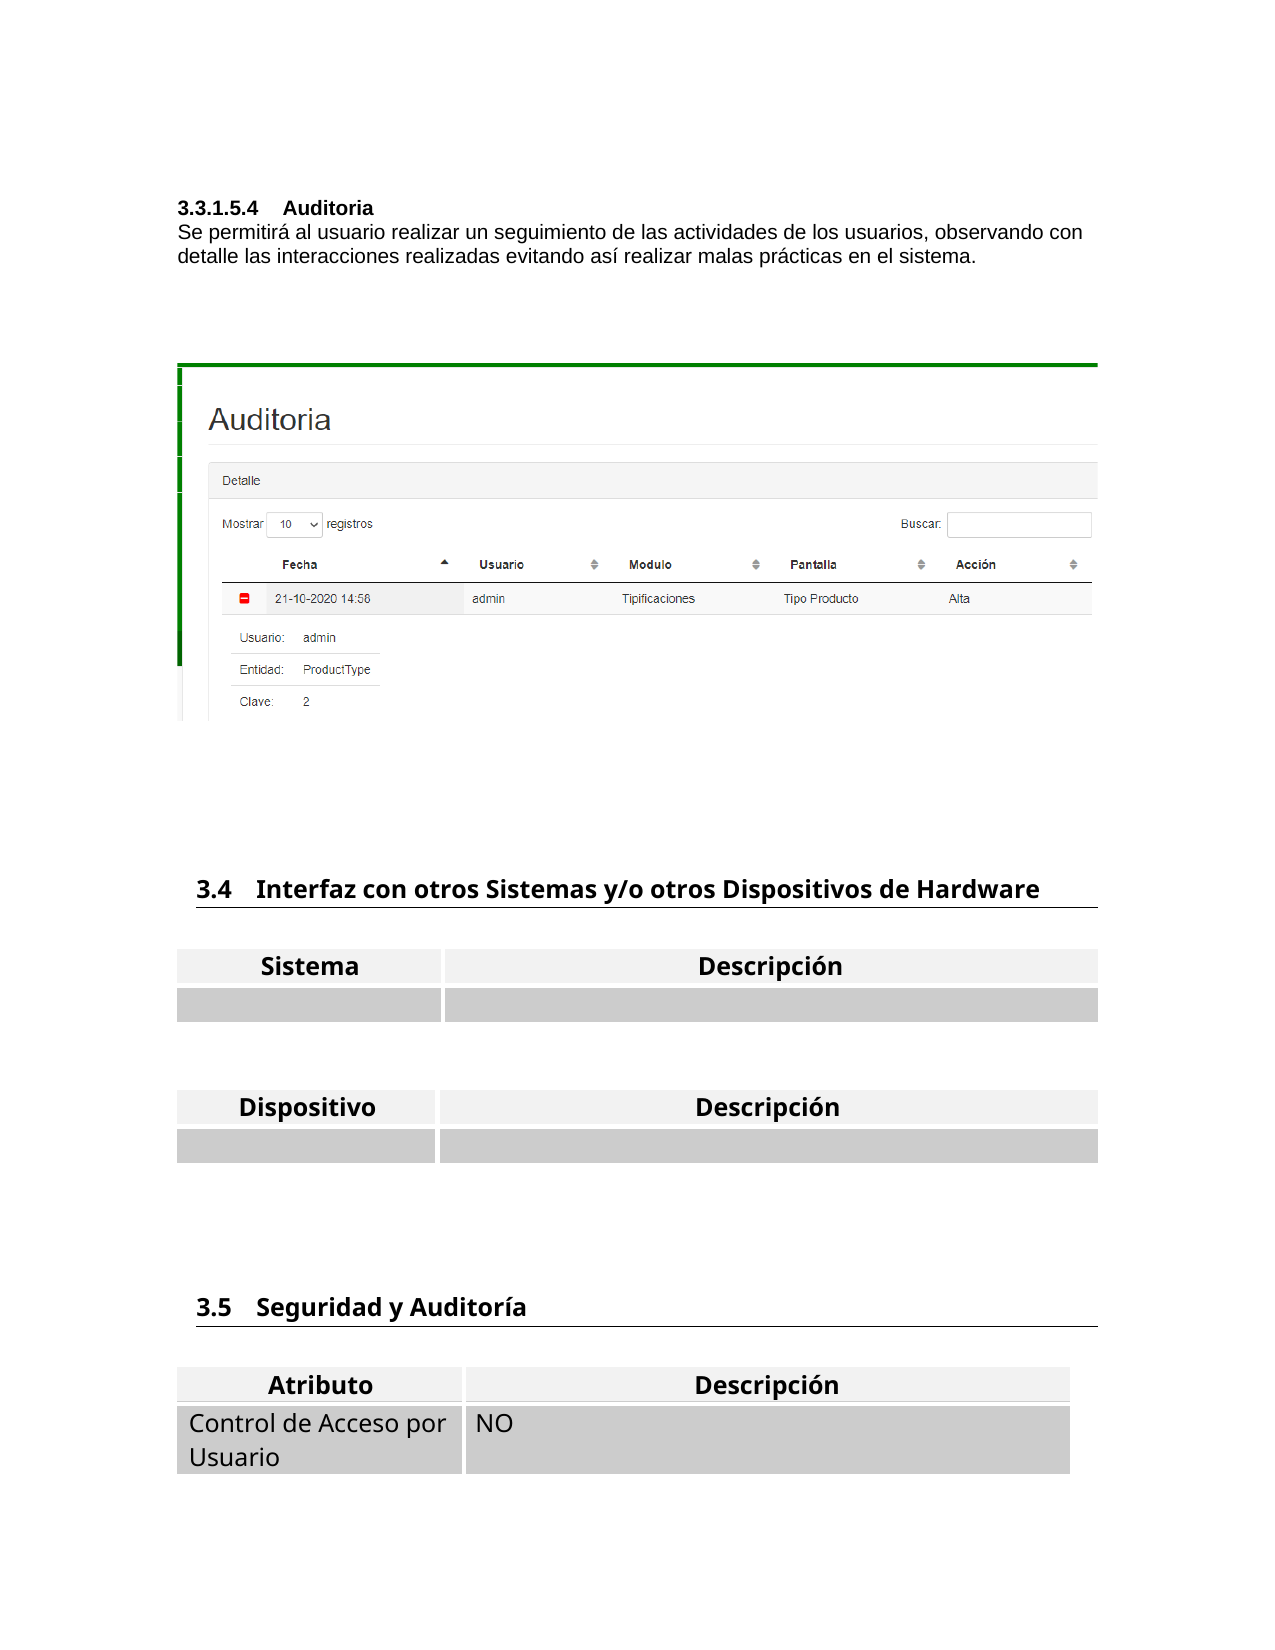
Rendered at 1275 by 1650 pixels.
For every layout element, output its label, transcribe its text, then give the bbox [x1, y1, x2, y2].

text Se permitirá al usuario realizar un seguimiento de las actividades de los usuarios, observando con detalle las interacciones realizadas evitando así realizar malas prácticas en el sistema. [177, 219, 1098, 267]
table_cell [177, 988, 441, 1022]
table_header Descripción [440, 1090, 1098, 1124]
picture [177, 363, 1098, 721]
table_cell NO [466, 1406, 1070, 1474]
table_header Descripción [466, 1367, 1070, 1401]
table_header Descripción [445, 949, 1098, 983]
table_cell Control de Acceso por Usuario [177, 1406, 462, 1474]
table_header Dispositivo [177, 1090, 435, 1124]
table_cell [440, 1129, 1098, 1163]
table_header Sistema [177, 949, 441, 983]
subtitle Seguridad y Auditoría [196, 1290, 1098, 1326]
table_cell [177, 1129, 435, 1163]
table_header Atributo [177, 1367, 462, 1401]
subtitle Interfaz con otros Sistemas y/o otros Dispositivos de Hardware [196, 871, 1098, 907]
table_cell [445, 988, 1098, 1022]
subtitle Auditoria [177, 196, 1098, 219]
